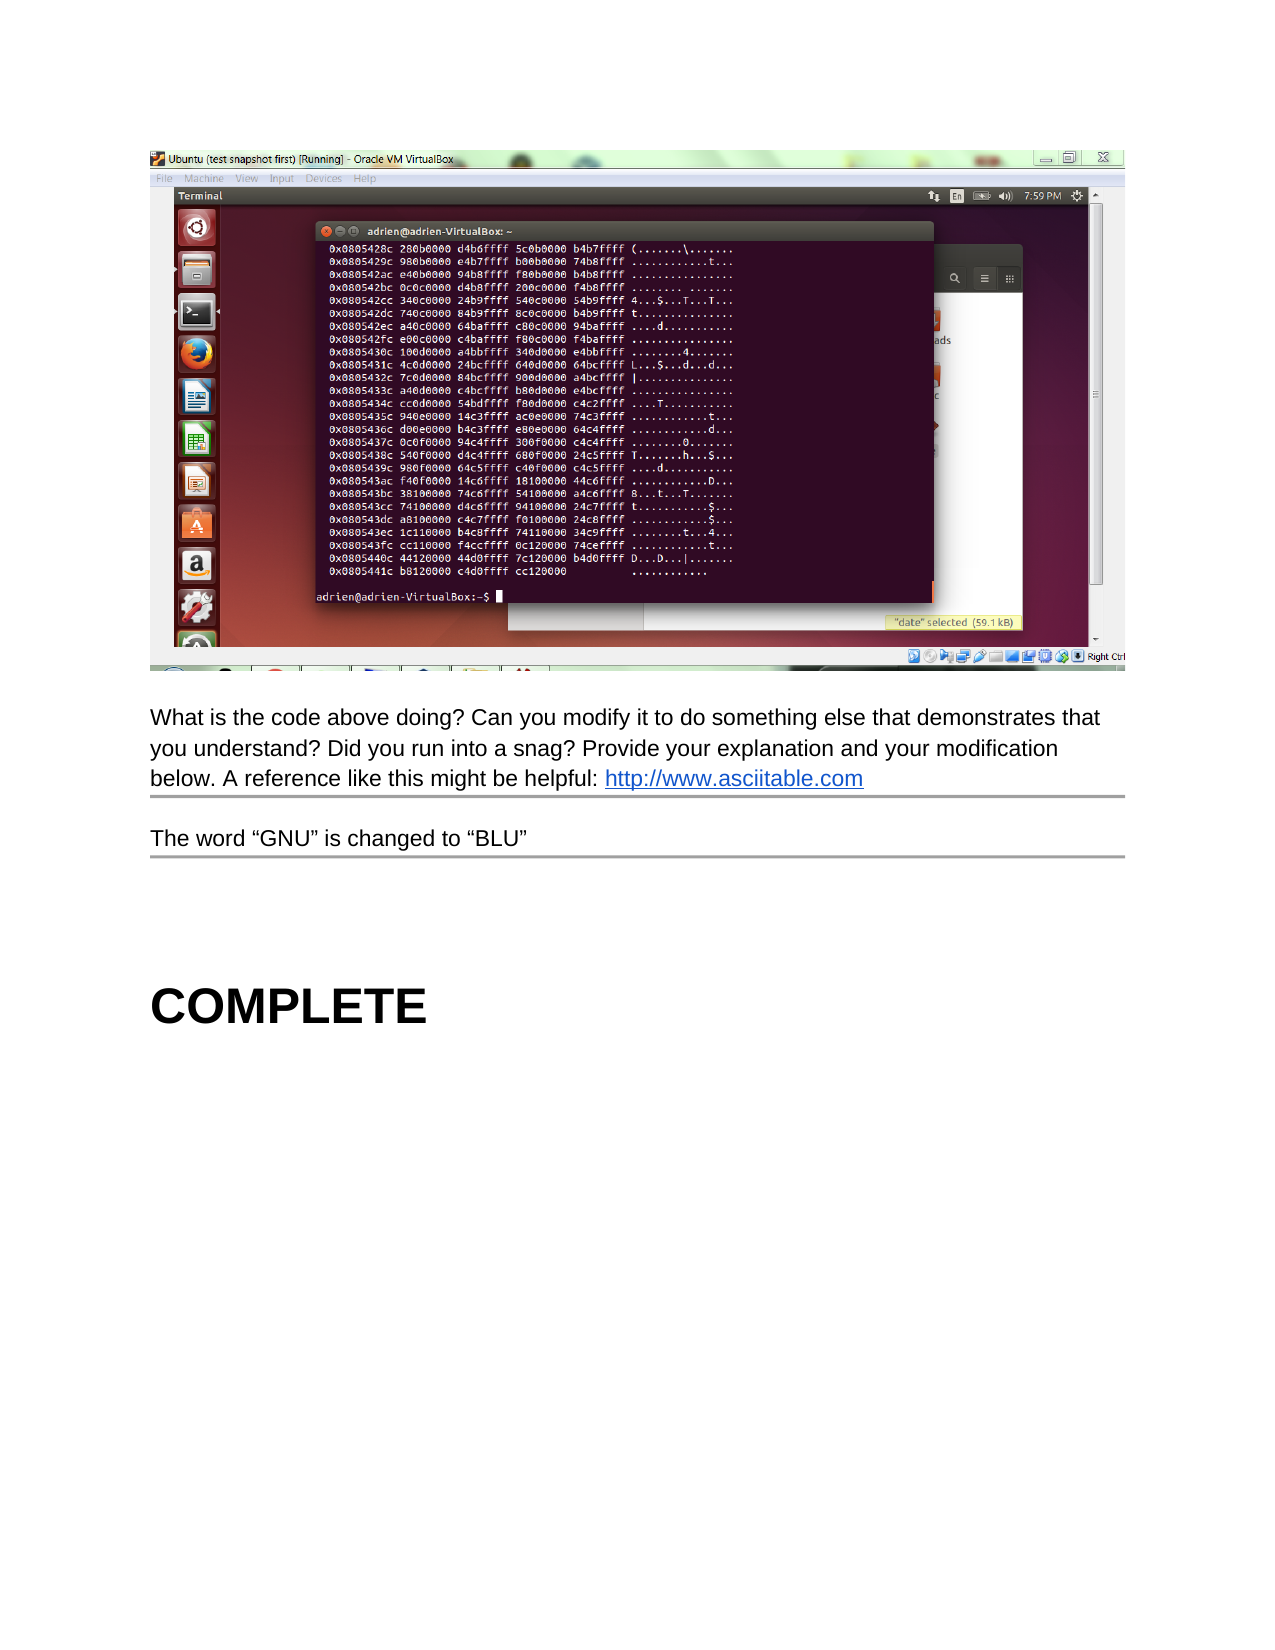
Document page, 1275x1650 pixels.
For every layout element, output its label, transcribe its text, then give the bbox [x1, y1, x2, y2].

text The word “GNU” is changed to “BLU” [150, 825, 1125, 851]
text What is the code above doing? Can you modify it to do something else that demonstrates that you understand? Did you run into a snag? Provide your explanation and your modification below. A reference like this might be helpful: http://www.asciitable.com [150, 704, 1125, 791]
picture [150, 150, 1125, 671]
text COMPLETE [150, 976, 1125, 1034]
